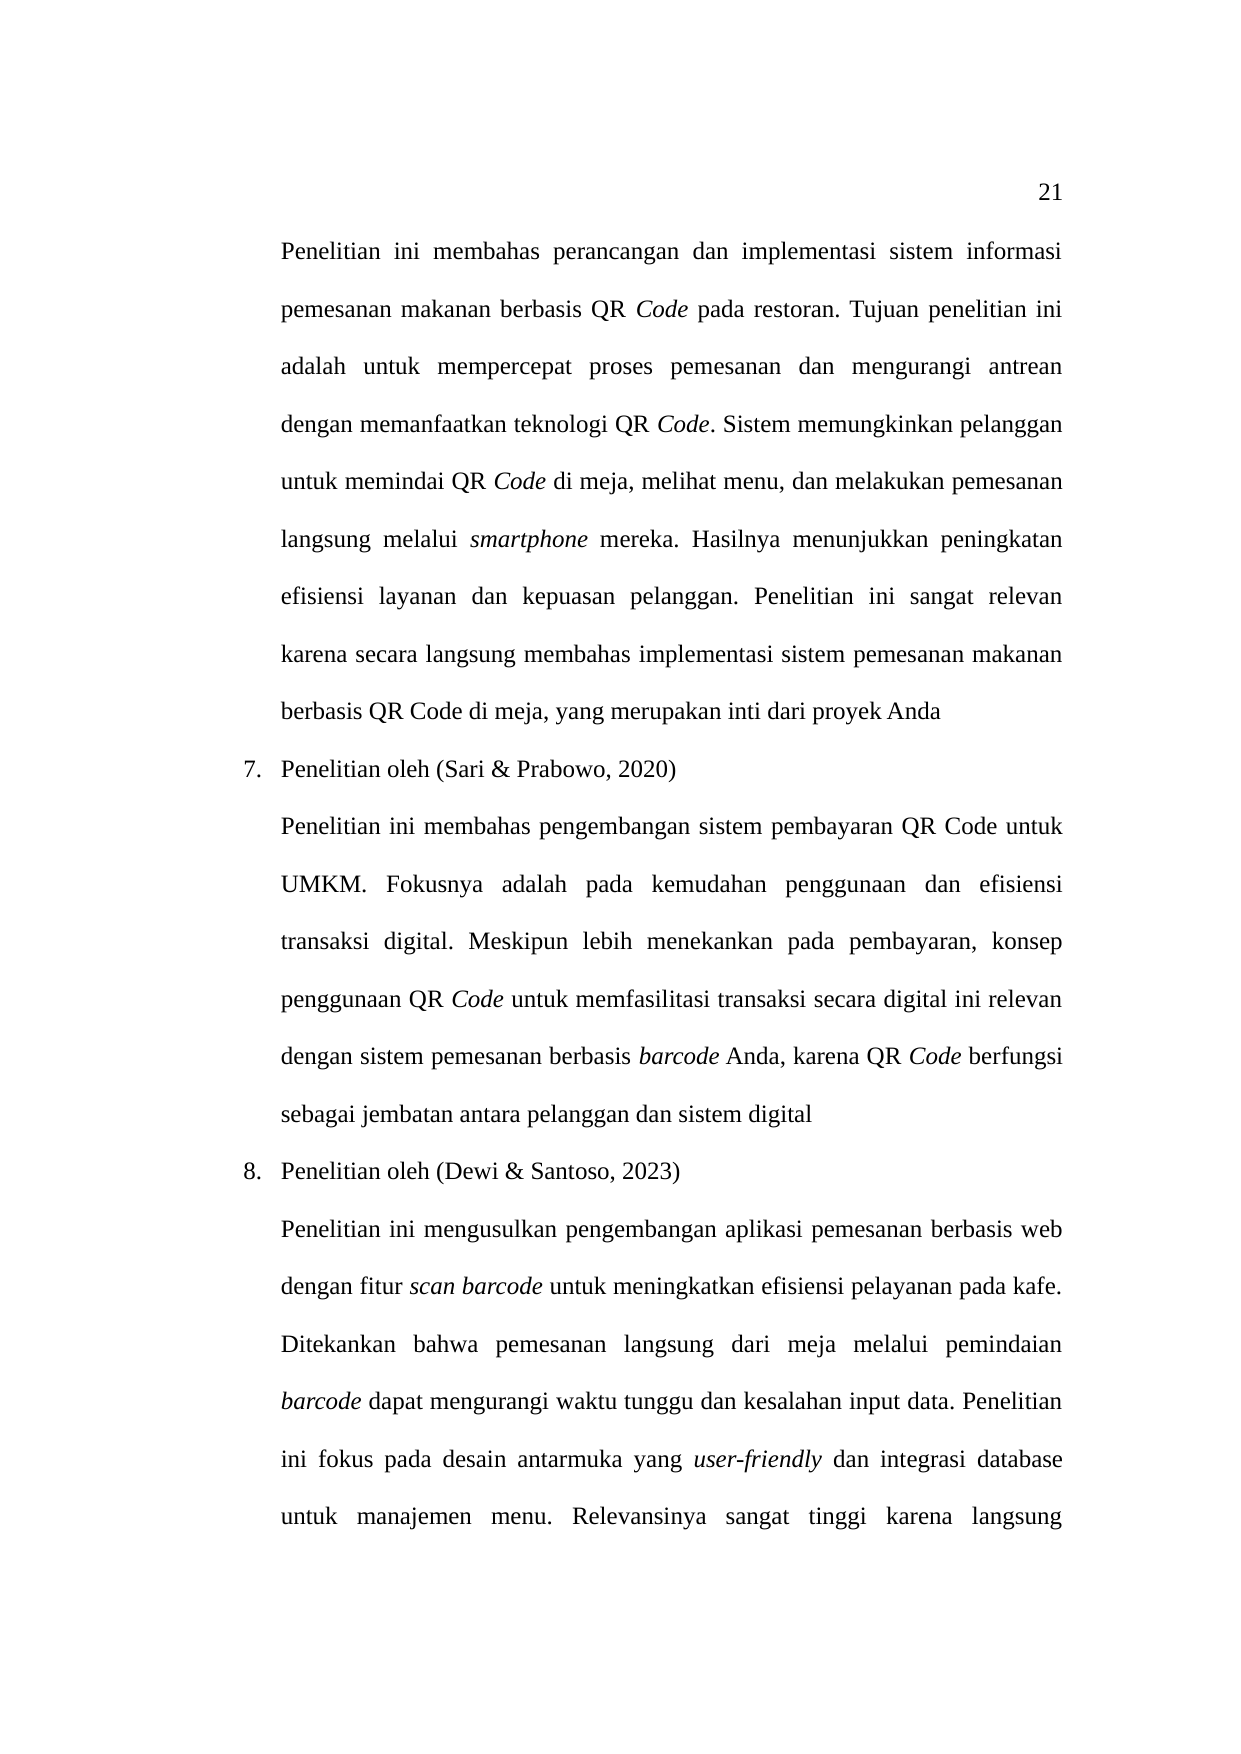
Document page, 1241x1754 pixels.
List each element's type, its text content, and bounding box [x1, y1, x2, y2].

subtitle Penelitian oleh (Sari & Prabowo, 2020) [243, 754, 1063, 782]
subtitle Penelitian ini membahas perancangan dan implementasi sistem informasi pemesanan makanan berbasis QR Code pada restoran. Tujuan penelitian ini adalah untuk mempercepat proses pemesanan dan mengurangi antrean dengan memanfaatkan teknologi QR Code. Sistem memungkinkan pelanggan untuk memindai QR Code di meja, melihat menu, dan melakukan pemesanan langsung melalui smartphone mereka. Hasilnya menunjukkan peningkatan efisiensi layanan dan kepuasan pelanggan. Penelitian ini sangat relevan karena secara langsung membahas implementasi sistem pemesanan makanan berbasis QR Code di meja, yang merupakan inti dari proyek Anda [281, 236, 1063, 725]
subtitle Penelitian oleh (Dewi & Santoso, 2023) [243, 1156, 1063, 1185]
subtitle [281, 1214, 1063, 1530]
subtitle Penelitian ini membahas pengembangan sistem pembayaran QR Code untuk UMKM. Fokusnya adalah pada kemudahan penggunaan dan efisiensi transaksi digital. Meskipun lebih menekankan pada pembayaran, konsep penggunaan QR Code untuk memfasilitasi transaksi secara digital ini relevan dengan sistem pemesanan berbasis barcode Anda, karena QR Code berfungsi sebagai jembatan antara pelanggan dan sistem digital [281, 811, 1063, 1127]
